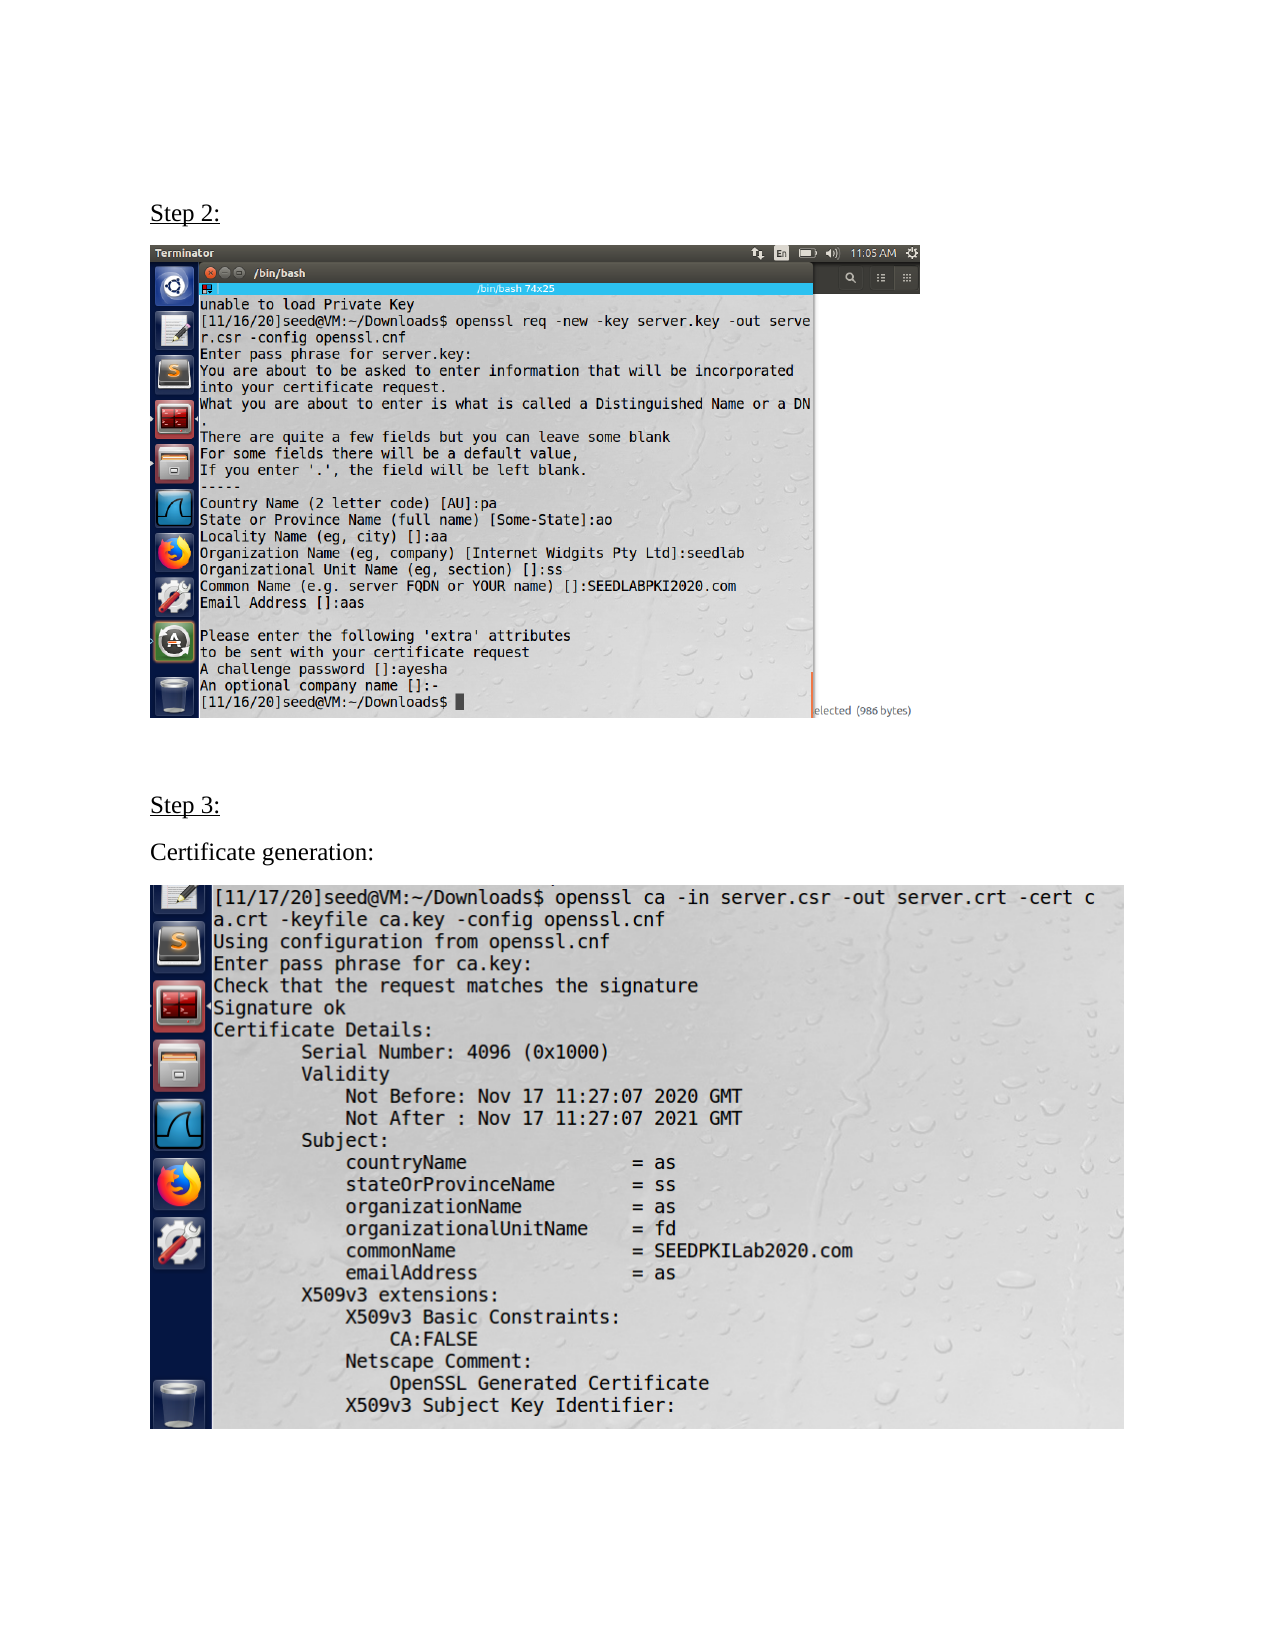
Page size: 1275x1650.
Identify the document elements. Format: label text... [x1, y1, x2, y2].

text Certificate generation: [150, 837, 1125, 866]
text Step 3: [150, 790, 1125, 818]
picture [150, 885, 1124, 1429]
text Step 2: [150, 198, 1125, 226]
picture [150, 245, 920, 718]
